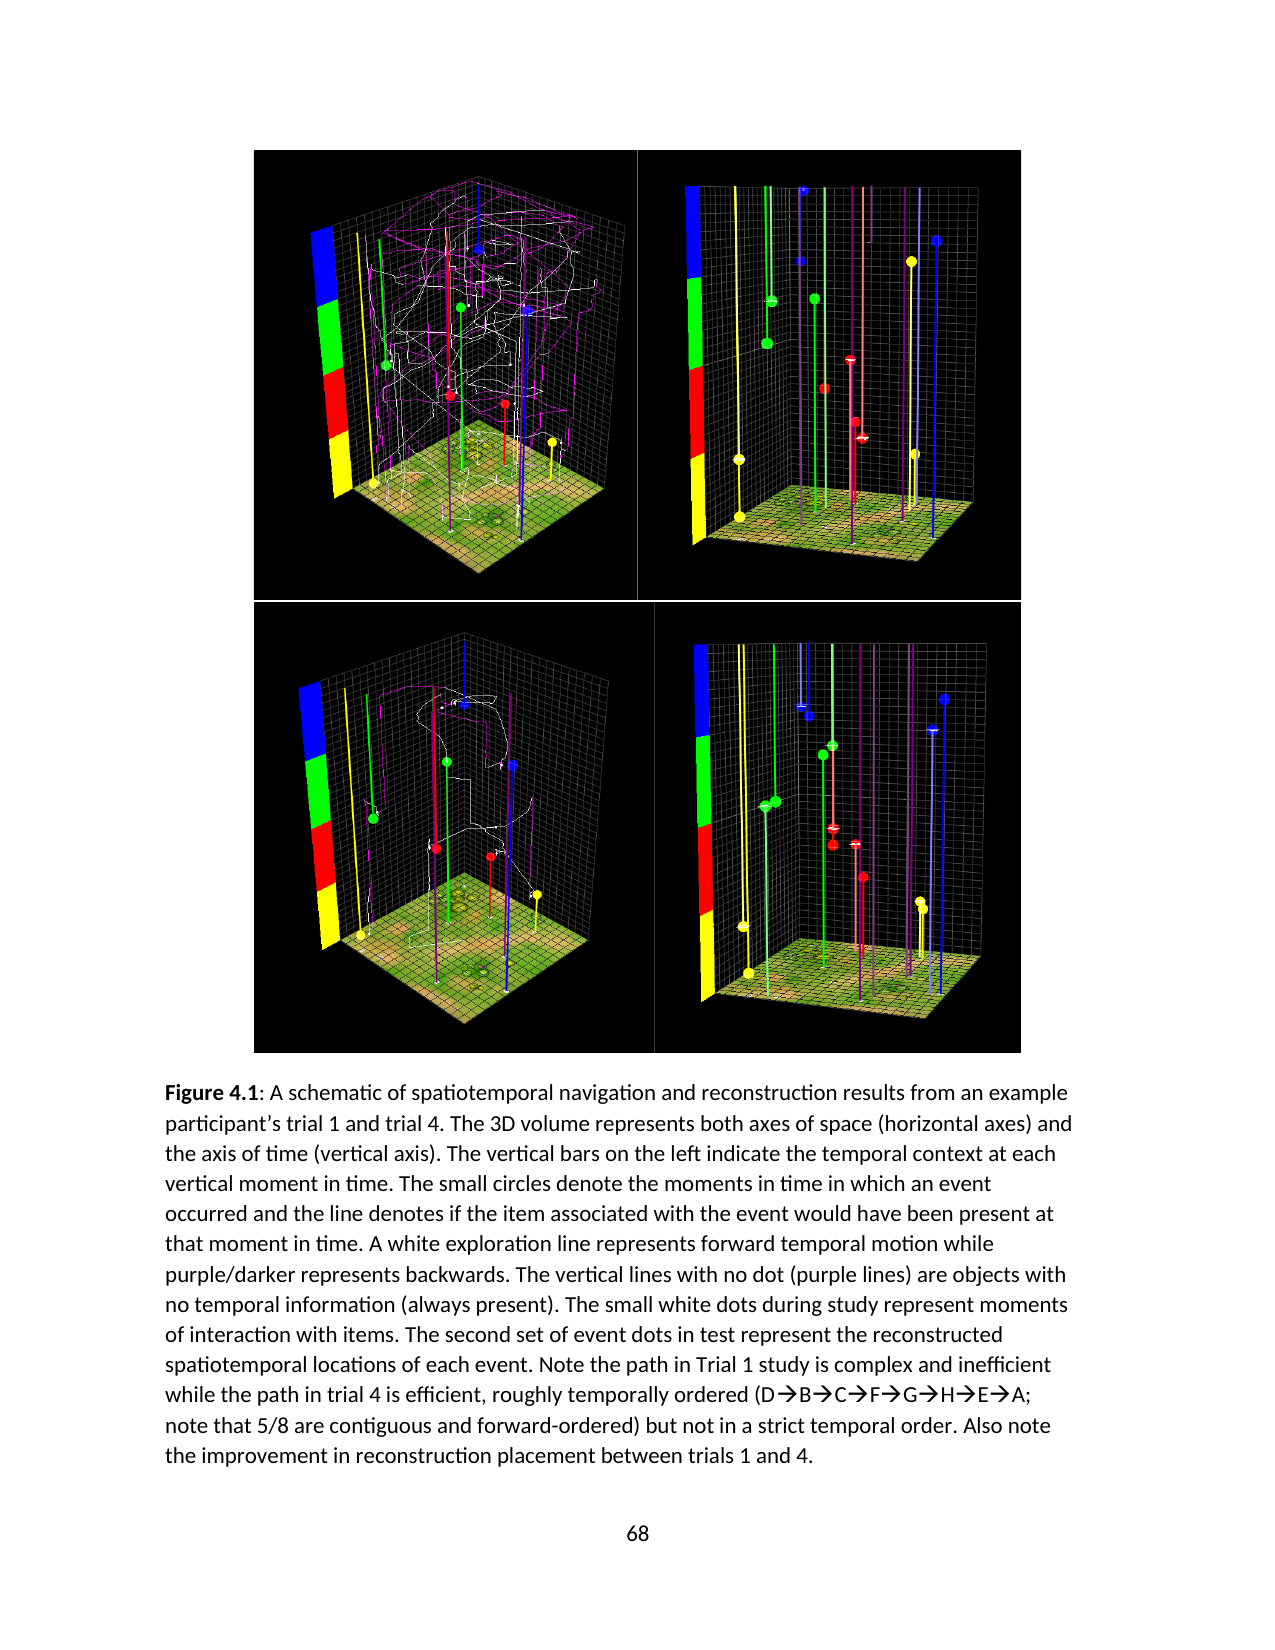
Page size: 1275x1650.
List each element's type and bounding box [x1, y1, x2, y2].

picture [253, 150, 1022, 600]
picture [254, 602, 1021, 1053]
